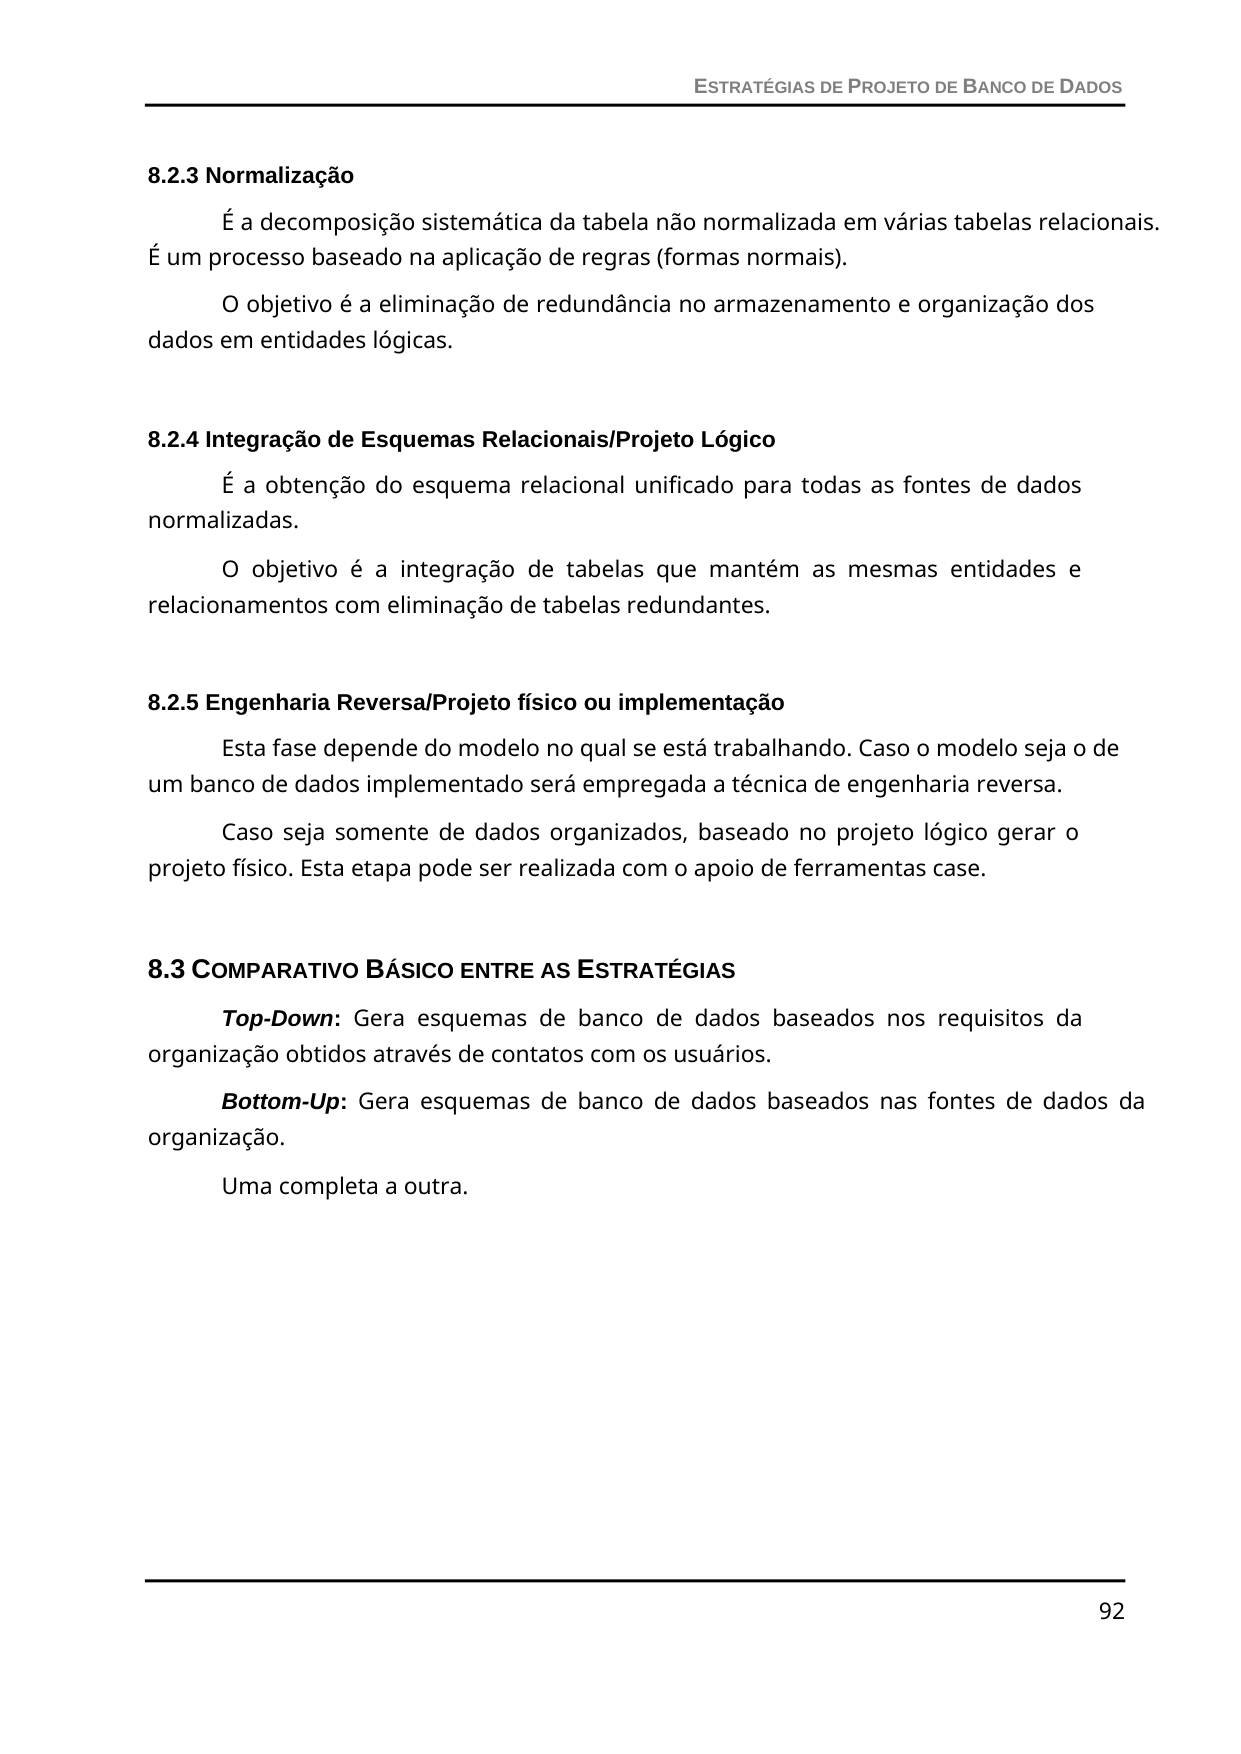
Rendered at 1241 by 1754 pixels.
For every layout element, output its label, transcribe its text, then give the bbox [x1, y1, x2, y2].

text Uma completa a outra. [221, 1169, 1163, 1201]
text O objetivo é a eliminação de redundância no armazenamento e organização dos dados em entidades lógicas. [148, 288, 1124, 356]
text Caso seja somente de dados organizados, baseado no projeto lógico gerar o projeto físico. Esta etapa pode ser realizada com o apoio de ferramentas case. [148, 816, 1163, 883]
text O objetivo é a integração de tabelas que mantém as mesmas entidades e relacionamentos com eliminação de tabelas redundantes. [148, 553, 1163, 620]
list COMPARATIVO BÁSICO ENTRE AS ESTRATÉGIAS [148, 953, 1163, 984]
text É um processo baseado na aplicação de regras (formas normais). [148, 241, 1163, 272]
subtitle Integração de Esquemas Relacionais/Projeto Lógico [148, 426, 1163, 452]
text Esta fase depende do modelo no qual se está trabalhando. Caso o modelo seja o de um banco de dados implementado será empregada a técnica de engenharia reversa. [148, 732, 1124, 799]
text É a obtenção do esquema relacional unificado para todas as fontes de dados normalizadas. [148, 468, 1124, 536]
text É a decomposição sistemática da tabela não normalizada em várias tabelas relacionais. [221, 206, 1163, 237]
text Bottom-Up: Gera esquemas de banco de dados baseados nas fontes de dados da organização. [148, 1085, 1163, 1152]
text Top-Down: Gera esquemas de banco de dados baseados nos requisitos da organização obtidos através de contatos com os usuários. [148, 1002, 1124, 1069]
subtitle Engenharia Reversa/Projeto físico ou implementação [148, 689, 1163, 716]
subtitle Normalização [148, 162, 1163, 189]
